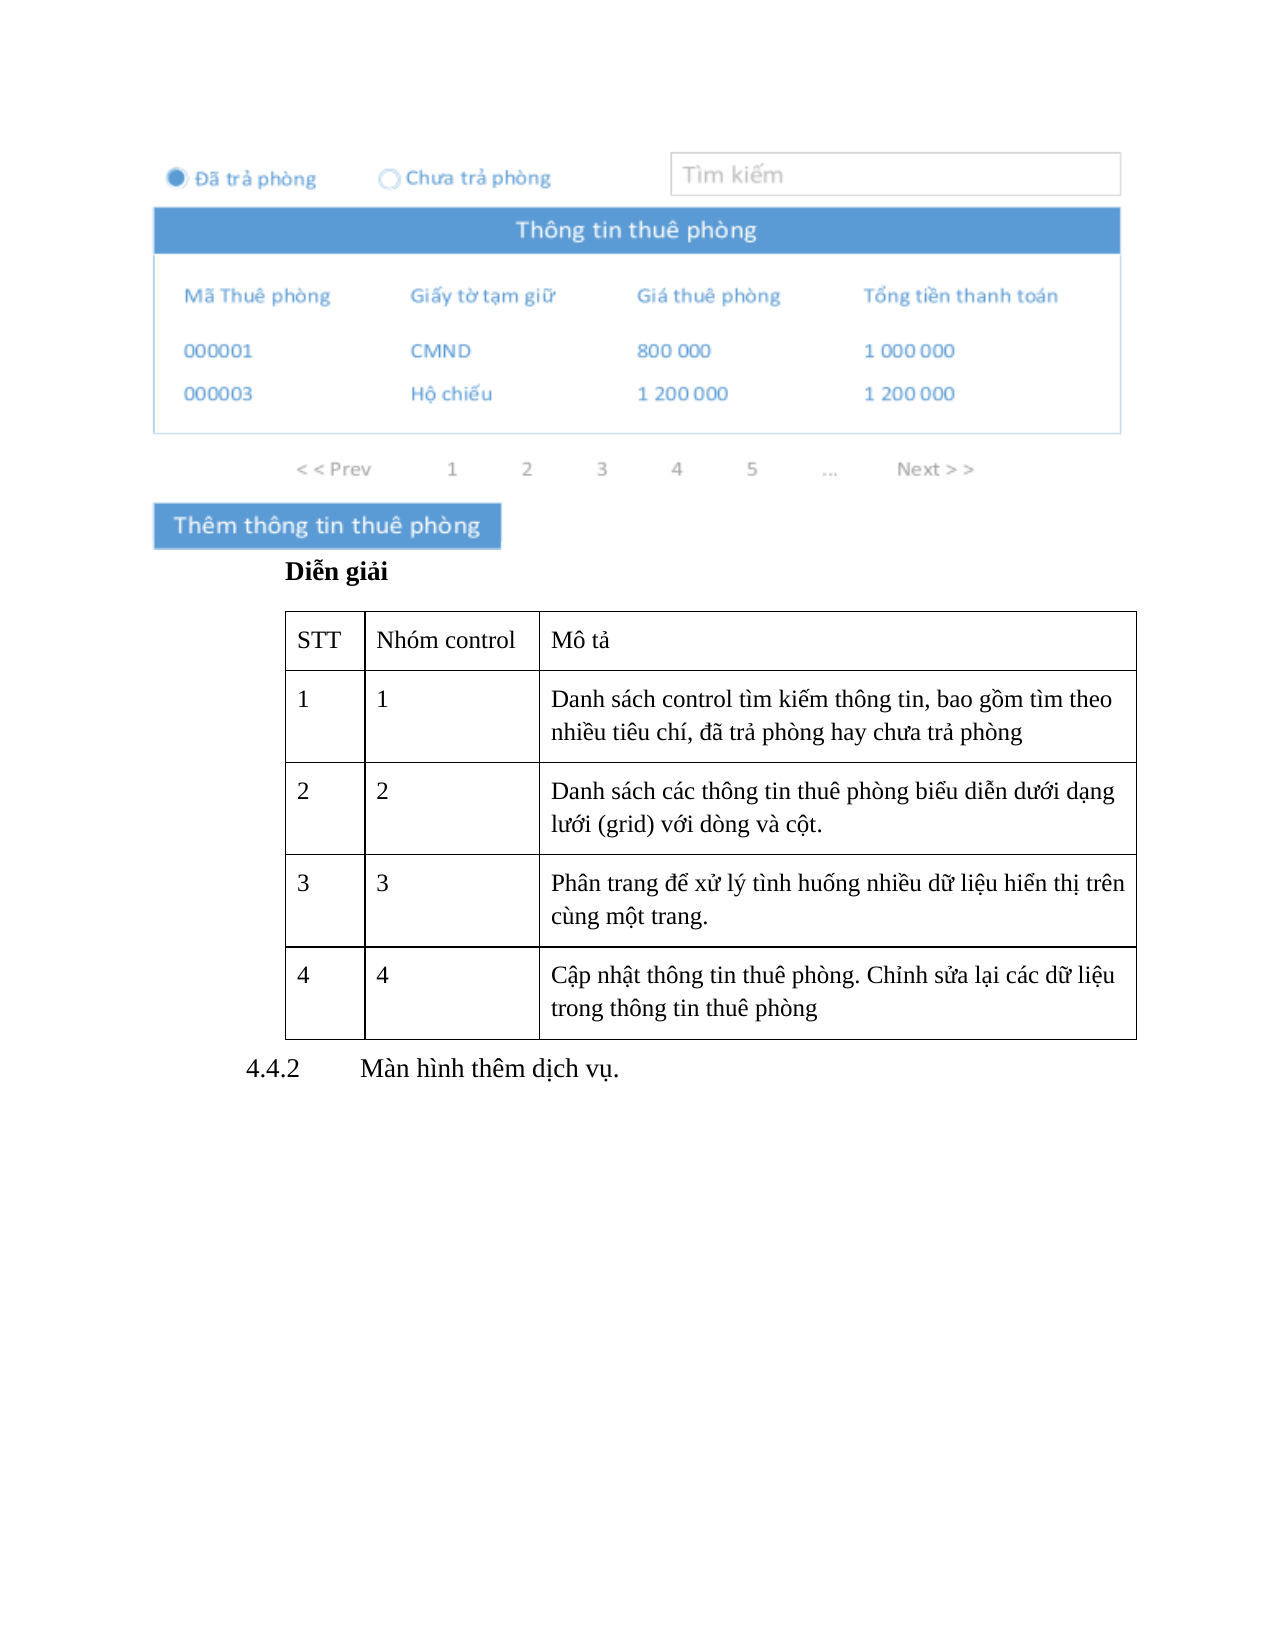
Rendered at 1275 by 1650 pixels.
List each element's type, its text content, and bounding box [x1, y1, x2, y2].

table_cell 2 [366, 763, 539, 854]
table_header Nhóm control [366, 612, 539, 670]
table_cell 3 [366, 855, 539, 946]
table_cell 4 [286, 948, 364, 1038]
table_cell 1 [366, 671, 539, 762]
table_cell 1 [286, 671, 364, 762]
table_cell Cập nhật thông tin thuê phòng. Chỉnh sửa lại các dữ liệu trong thông tin thuê phòng [540, 948, 1136, 1038]
table_cell Danh sách các thông tin thuê phòng biểu diễn dưới dạng lưới (grid) với dòng và cột. [540, 763, 1136, 854]
list Màn hình thêm dịch vụ. [300, 1052, 1125, 1083]
table_cell 4 [366, 948, 539, 1038]
table_cell Danh sách control tìm kiếm thông tin, bao gồm tìm theo nhiều tiêu chí, đã trả phòng hay chưa trả phòng [540, 671, 1136, 762]
table_header STT [286, 612, 364, 670]
table_cell 3 [286, 855, 364, 946]
table_cell Phân trang để xử lý tình huống nhiều dữ liệu hiển thị trên cùng một trang. [540, 855, 1136, 946]
table_header Mô tả [540, 612, 1136, 670]
table_cell 2 [286, 763, 364, 854]
list Diễn giải [285, 554, 1125, 586]
